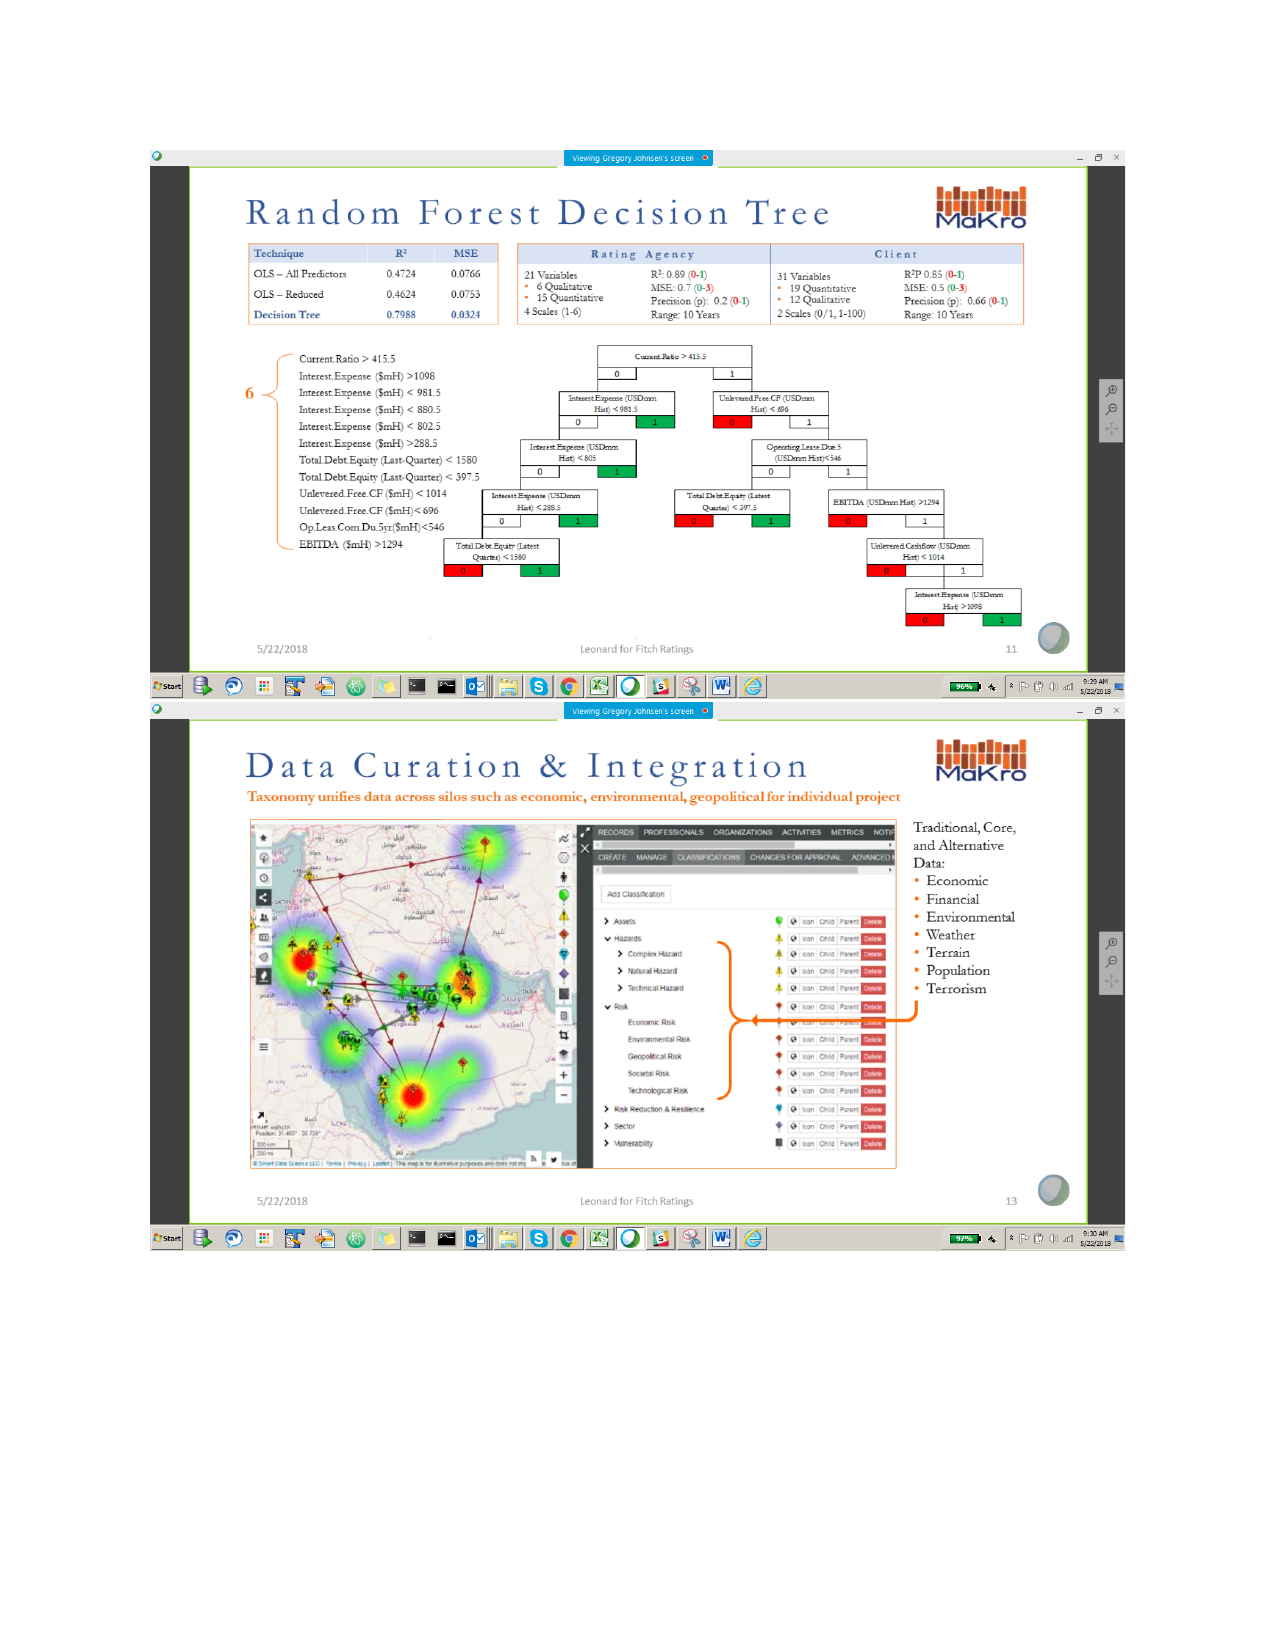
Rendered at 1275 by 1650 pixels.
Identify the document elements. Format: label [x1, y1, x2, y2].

picture [150, 150, 1125, 699]
picture [150, 702, 1125, 1251]
